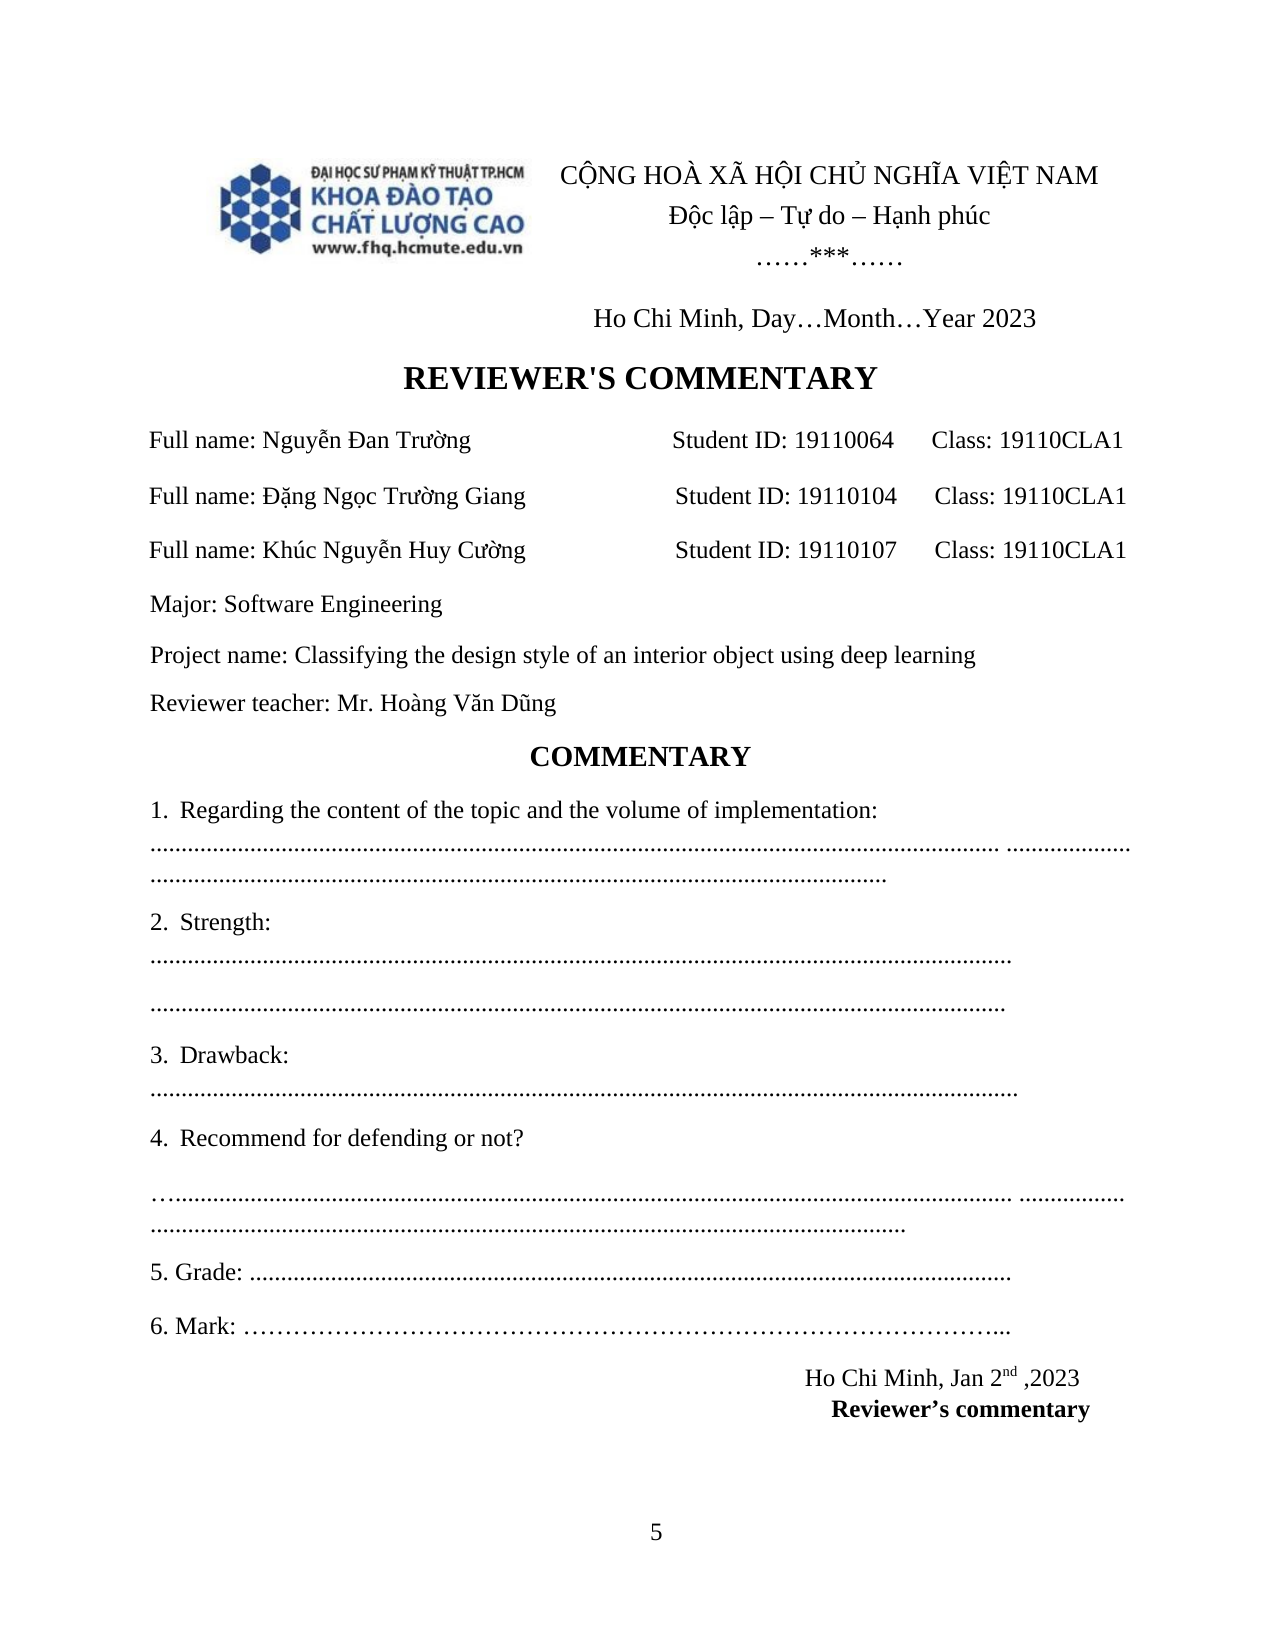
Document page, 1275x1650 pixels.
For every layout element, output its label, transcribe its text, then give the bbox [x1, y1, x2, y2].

text Ho Chi Minh, Day…Month…Year 2023 [593, 302, 1125, 333]
text 5. Grade: .......................................................................................................................... [150, 1257, 1131, 1285]
text Độc lập – Tự do – Hạnh phúc [534, 199, 1125, 231]
list Drawback: [150, 1040, 1131, 1068]
text Project name: Classifying the design style of an interior object using deep learning [150, 640, 1125, 669]
list Strength: [150, 907, 1131, 936]
picture [206, 158, 533, 264]
subtitle REVIEWER'S COMMENTARY [150, 358, 1131, 397]
text CỘNG HOÀ XÃ HỘI CHỦ NGHĨA VIỆT NAM [534, 159, 1125, 190]
text ……***…… [534, 240, 1125, 271]
list Regarding the content of the topic and the volume of implementation: [150, 796, 1131, 824]
text Full name: Đặng Ngọc Trường Giang Student ID: 19110104 Class: 19110CLA1 [148, 481, 1131, 509]
text Reviewer teacher: Mr. Hoàng Văn Dũng [149, 688, 1131, 716]
text Ho Chi Minh, Jan 2nd ,2023 [534, 1363, 1125, 1391]
text Full name: Nguyễn Đan Trường Student ID: 19110064 Class: 19110CLA1 [148, 425, 1131, 453]
text Reviewer’s commentary [750, 1394, 1131, 1422]
text ........................................................................................................................................... [149, 1073, 1131, 1101]
list Recommend for defending or not? [150, 1123, 1131, 1152]
text Major: Software Engineering [149, 589, 1131, 617]
text .......................................................................................................................................... [149, 940, 1131, 969]
text Full name: Khúc Nguyễn Huy Cường Student ID: 19110107 Class: 19110CLA1 [148, 535, 1131, 563]
text 6. Mark: ………………………………………………………………………………... [150, 1311, 1131, 1340]
text …...................................................................................................................................... .......................................................................................................................................... [150, 1178, 1131, 1238]
text COMMENTARY [149, 739, 1131, 773]
text ........................................................................................................................................ .......................................................................................................................................... [149, 828, 1131, 888]
text ......................................................................................................................................... [149, 988, 1131, 1017]
